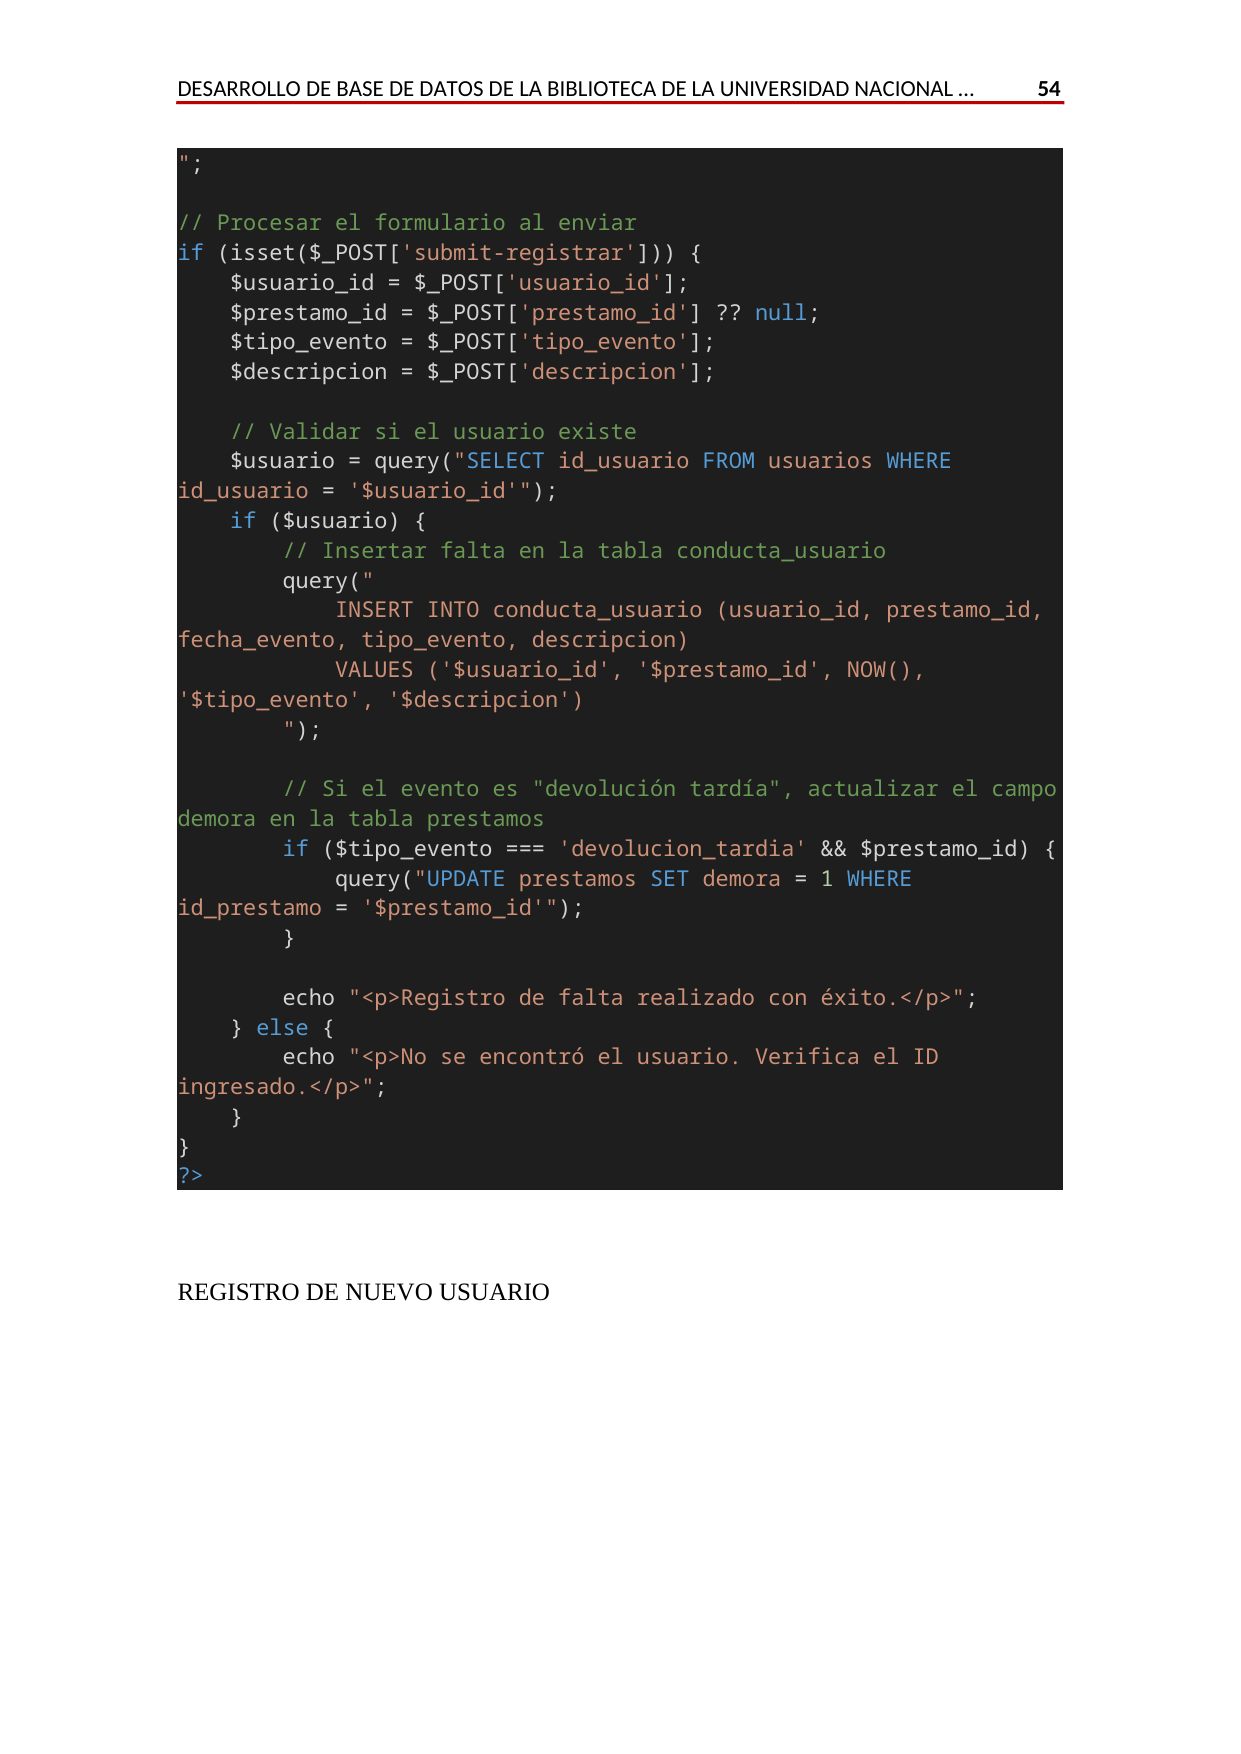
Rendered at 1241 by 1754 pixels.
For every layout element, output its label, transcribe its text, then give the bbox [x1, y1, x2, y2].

text "); [177, 714, 1063, 743]
text ?> [177, 1161, 1063, 1190]
text } [177, 1131, 1063, 1161]
text query(" [177, 565, 1063, 594]
text // Validar si el usuario existe [177, 416, 1063, 446]
text $usuario_id = $_POST['usuario_id']; [177, 267, 1063, 297]
text $prestamo_id = $_POST['prestamo_id'] ?? null; [177, 297, 1063, 326]
text // Insertar falta en la tabla conducta_usuario [177, 535, 1063, 565]
text echo "<p>Registro de falta realizado con éxito.</p>"; [177, 982, 1063, 1012]
text $descripcion = $_POST['descripcion']; [177, 356, 1063, 386]
text if (isset($_POST['submit-registrar'])) { [177, 237, 1063, 267]
text if ($tipo_evento === 'devolucion_tardia' && $prestamo_id) { [177, 833, 1063, 863]
text "; [177, 148, 1063, 177]
text } [177, 1101, 1063, 1131]
text $tipo_evento = $_POST['tipo_evento']; [177, 326, 1063, 356]
text // Procesar el formulario al enviar [177, 207, 1063, 237]
text if ($usuario) { [177, 505, 1063, 535]
text $usuario = query("SELECT id_usuario FROM usuarios WHERE id_usuario = '$usuario_id'"); [177, 446, 1063, 505]
text } [177, 922, 1063, 952]
text } else { [177, 1012, 1063, 1041]
text VALUES ('$usuario_id', '$prestamo_id', NOW(), '$tipo_evento', '$descripcion') [177, 654, 1063, 714]
text INSERT INTO conducta_usuario (usuario_id, prestamo_id, fecha_evento, tipo_evento, descripcion) [177, 594, 1063, 654]
text echo "<p>No se encontró el usuario. Verifica el ID ingresado.</p>"; [177, 1041, 1063, 1101]
text REGISTRO DE NUEVO USUARIO [177, 1277, 1063, 1306]
text query("UPDATE prestamos SET demora = 1 WHERE id_prestamo = '$prestamo_id'"); [177, 863, 1063, 922]
text // Si el evento es "devolución tardía", actualizar el campo demora en la tabla prestamos [177, 773, 1063, 833]
